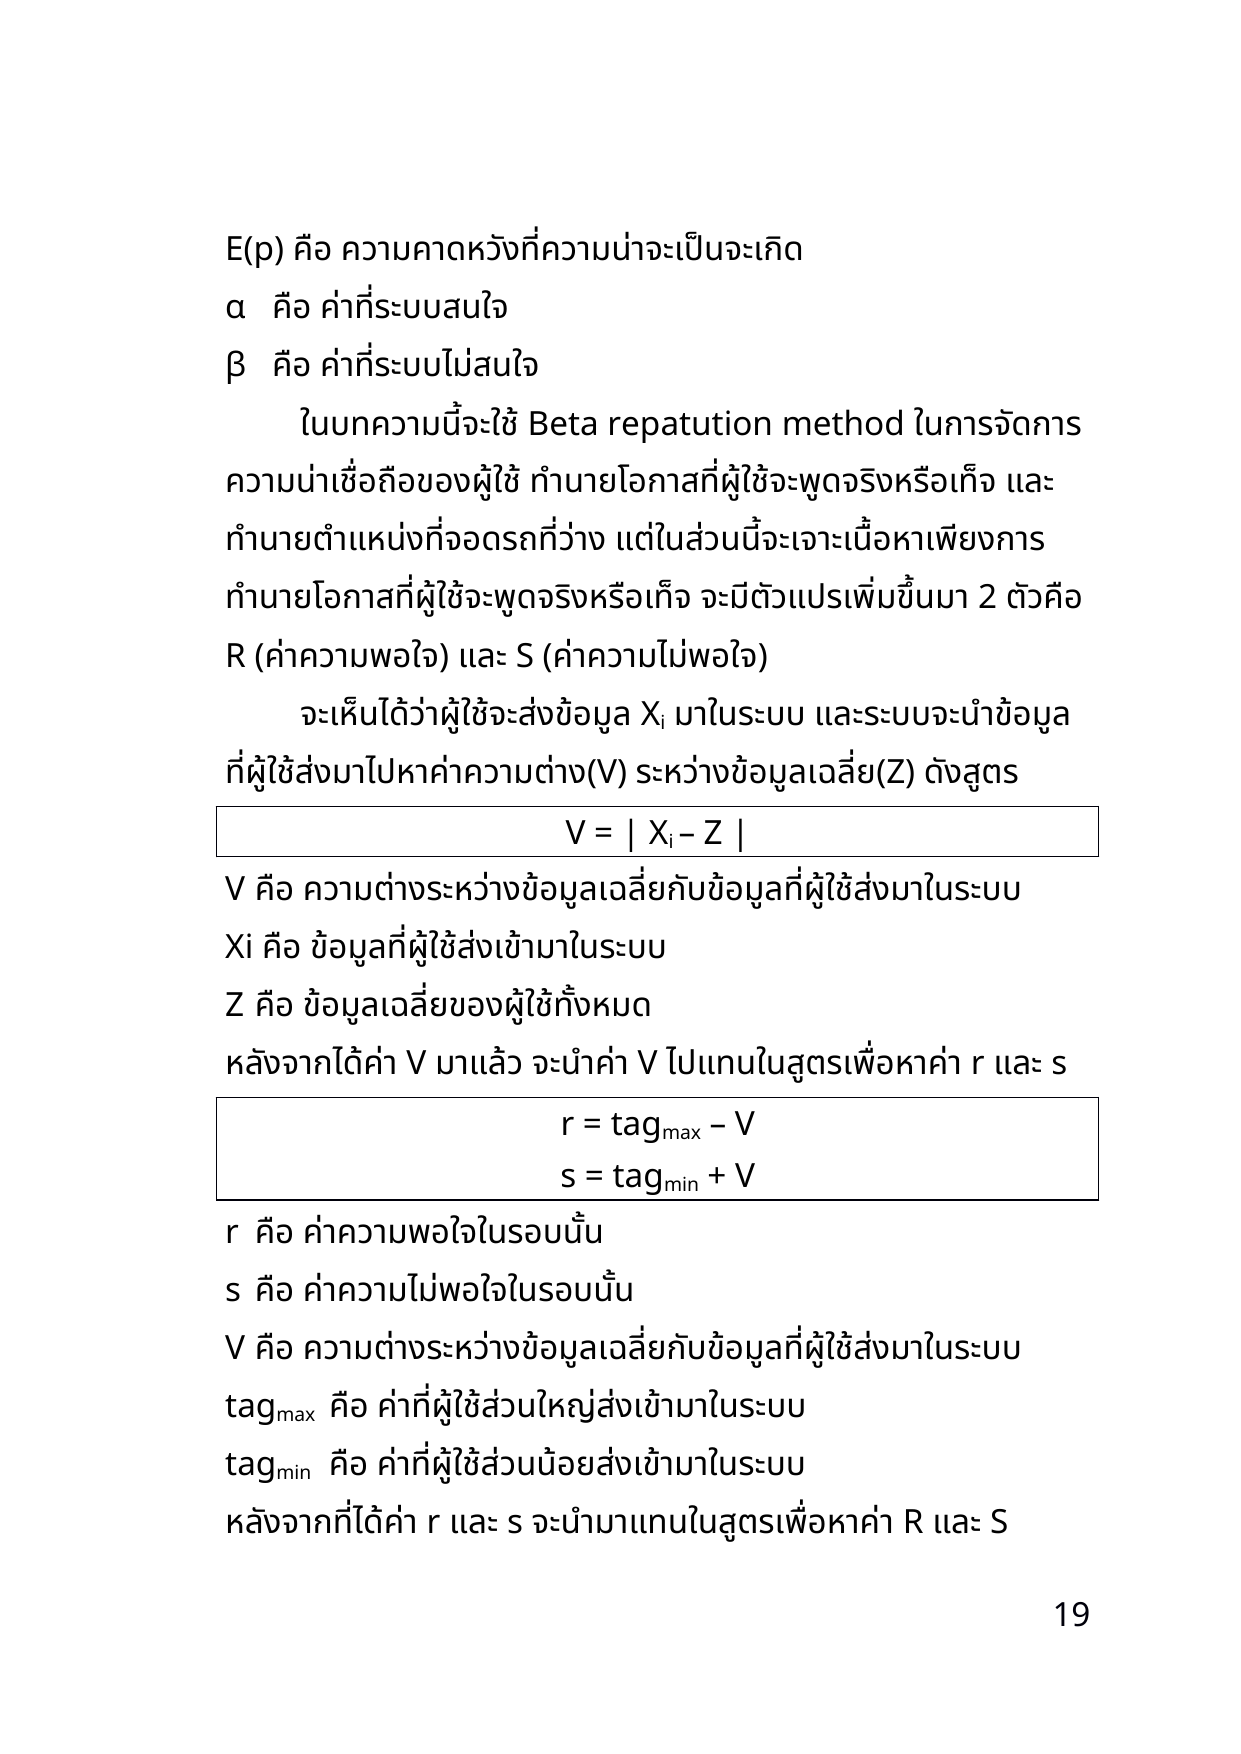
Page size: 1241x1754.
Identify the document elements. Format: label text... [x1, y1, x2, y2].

list หลังจากที่ได้ค่า r และ s จะนำมาแทนในสูตรเพื่อหาค่า R และ S [225, 1498, 1090, 1549]
list Z คือ ข้อมูลเฉลี่ยของผู้ใช้ทั้งหมด [225, 981, 1090, 1031]
list V คือ ความต่างระหว่างข้อมูลเฉลี่ยกับข้อมูลที่ผู้ใช้ส่งมาในระบบ [225, 1324, 1090, 1374]
list E(p) คือ ความคาดหวังที่ความน่าจะเป็นจะเกิด [225, 225, 1090, 276]
list ในบทความนี้จะใช้ Beta repatution method ในการจัดการความน่าเชื่อถือของผู้ใช้ ทำนายโอกาสที่ผู้ใช้จะพูดจริงหรือเท็จ และทำนายตำแหน่งที่จอดรถที่ว่าง แต่ในส่วนนี้จะเจาะเนื้อหาเพียงการทำนายโอกาสที่ผู้ใช้จะพูดจริงหรือเท็จ จะมีตัวแปรเพิ่มขึ้นมา 2 ตัวคือ R (ค่าความพอใจ) และ S (ค่าความไม่พอใจ) [225, 399, 1090, 682]
list V = | Xi – Z | [217, 807, 1098, 856]
list s คือ ค่าความไม่พอใจในรอบนั้น [225, 1266, 1090, 1316]
list V คือ ความต่างระหว่างข้อมูลเฉลี่ยกับข้อมูลที่ผู้ใช้ส่งมาในระบบ [225, 864, 1090, 915]
list r = tagmax – V [217, 1098, 1098, 1145]
list Xi คือ ข้อมูลที่ผู้ใช้ส่งเข้ามาในระบบ [225, 922, 1090, 973]
list α คือ ค่าที่ระบบสนใจ [225, 283, 1090, 334]
list β คือ ค่าที่ระบบไม่สนใจ [225, 341, 1090, 392]
list หลังจากได้ค่า V มาแล้ว จะนำค่า V ไปแทนในสูตรเพื่อหาค่า r และ s [225, 1039, 1090, 1089]
list tagmax คือ ค่าที่ผู้ใช้ส่วนใหญ่ส่งเข้ามาในระบบ [225, 1382, 1090, 1432]
list จะเห็นได้ว่าผู้ใช้จะส่งข้อมูล Xi มาในระบบ และระบบจะนำข้อมูลที่ผู้ใช้ส่งมาไปหาค่าความต่าง(V) ระหว่างข้อมูลเฉลี่ย(Z) ดังสูตร [225, 689, 1090, 798]
list s = tagmin + V [217, 1149, 1098, 1199]
list tagmin คือ ค่าที่ผู้ใช้ส่วนน้อยส่งเข้ามาในระบบ [225, 1440, 1090, 1491]
list r คือ ค่าความพอใจในรอบนั้น [225, 1207, 1090, 1258]
